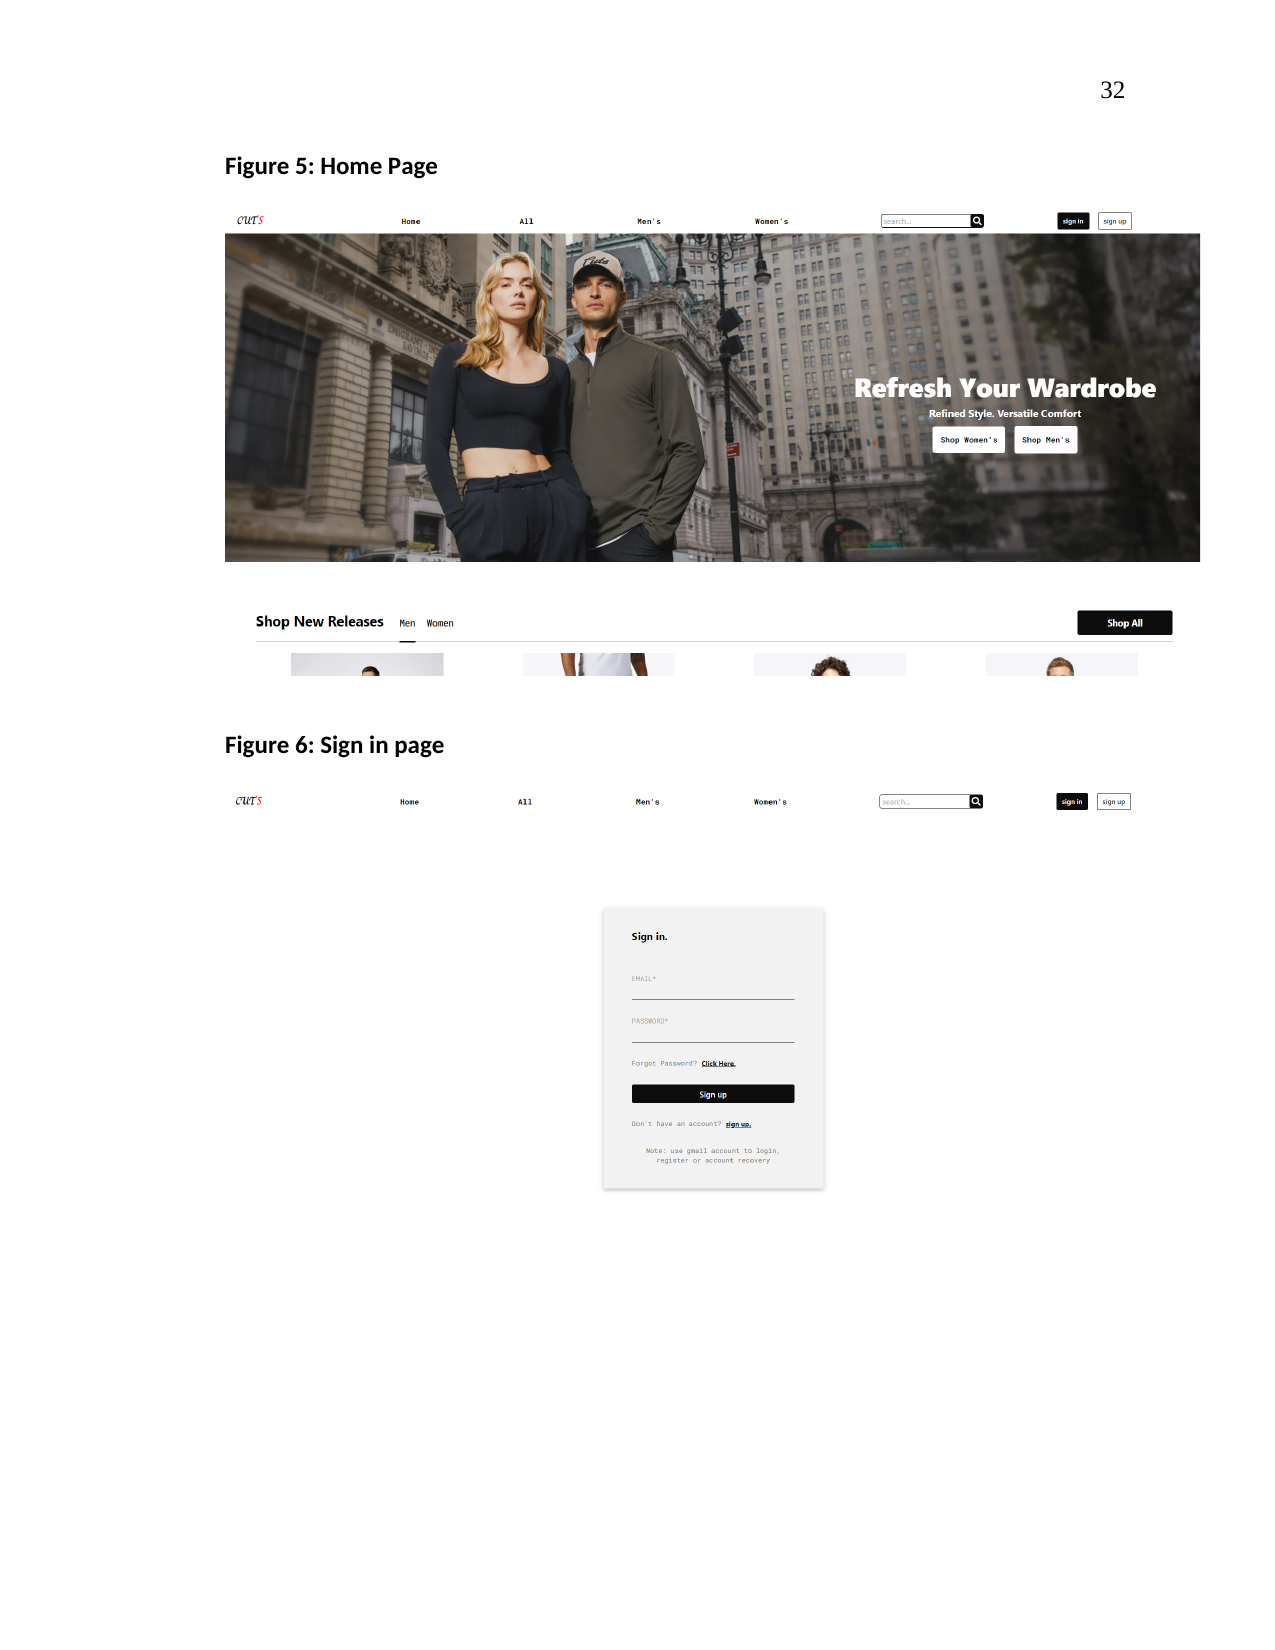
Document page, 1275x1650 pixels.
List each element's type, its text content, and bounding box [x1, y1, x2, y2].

subtitle Figure 6: Sign in page [225, 729, 1125, 759]
picture [225, 211, 1200, 676]
subtitle Figure 5: Home Page [225, 150, 1125, 181]
picture [225, 790, 1200, 1254]
